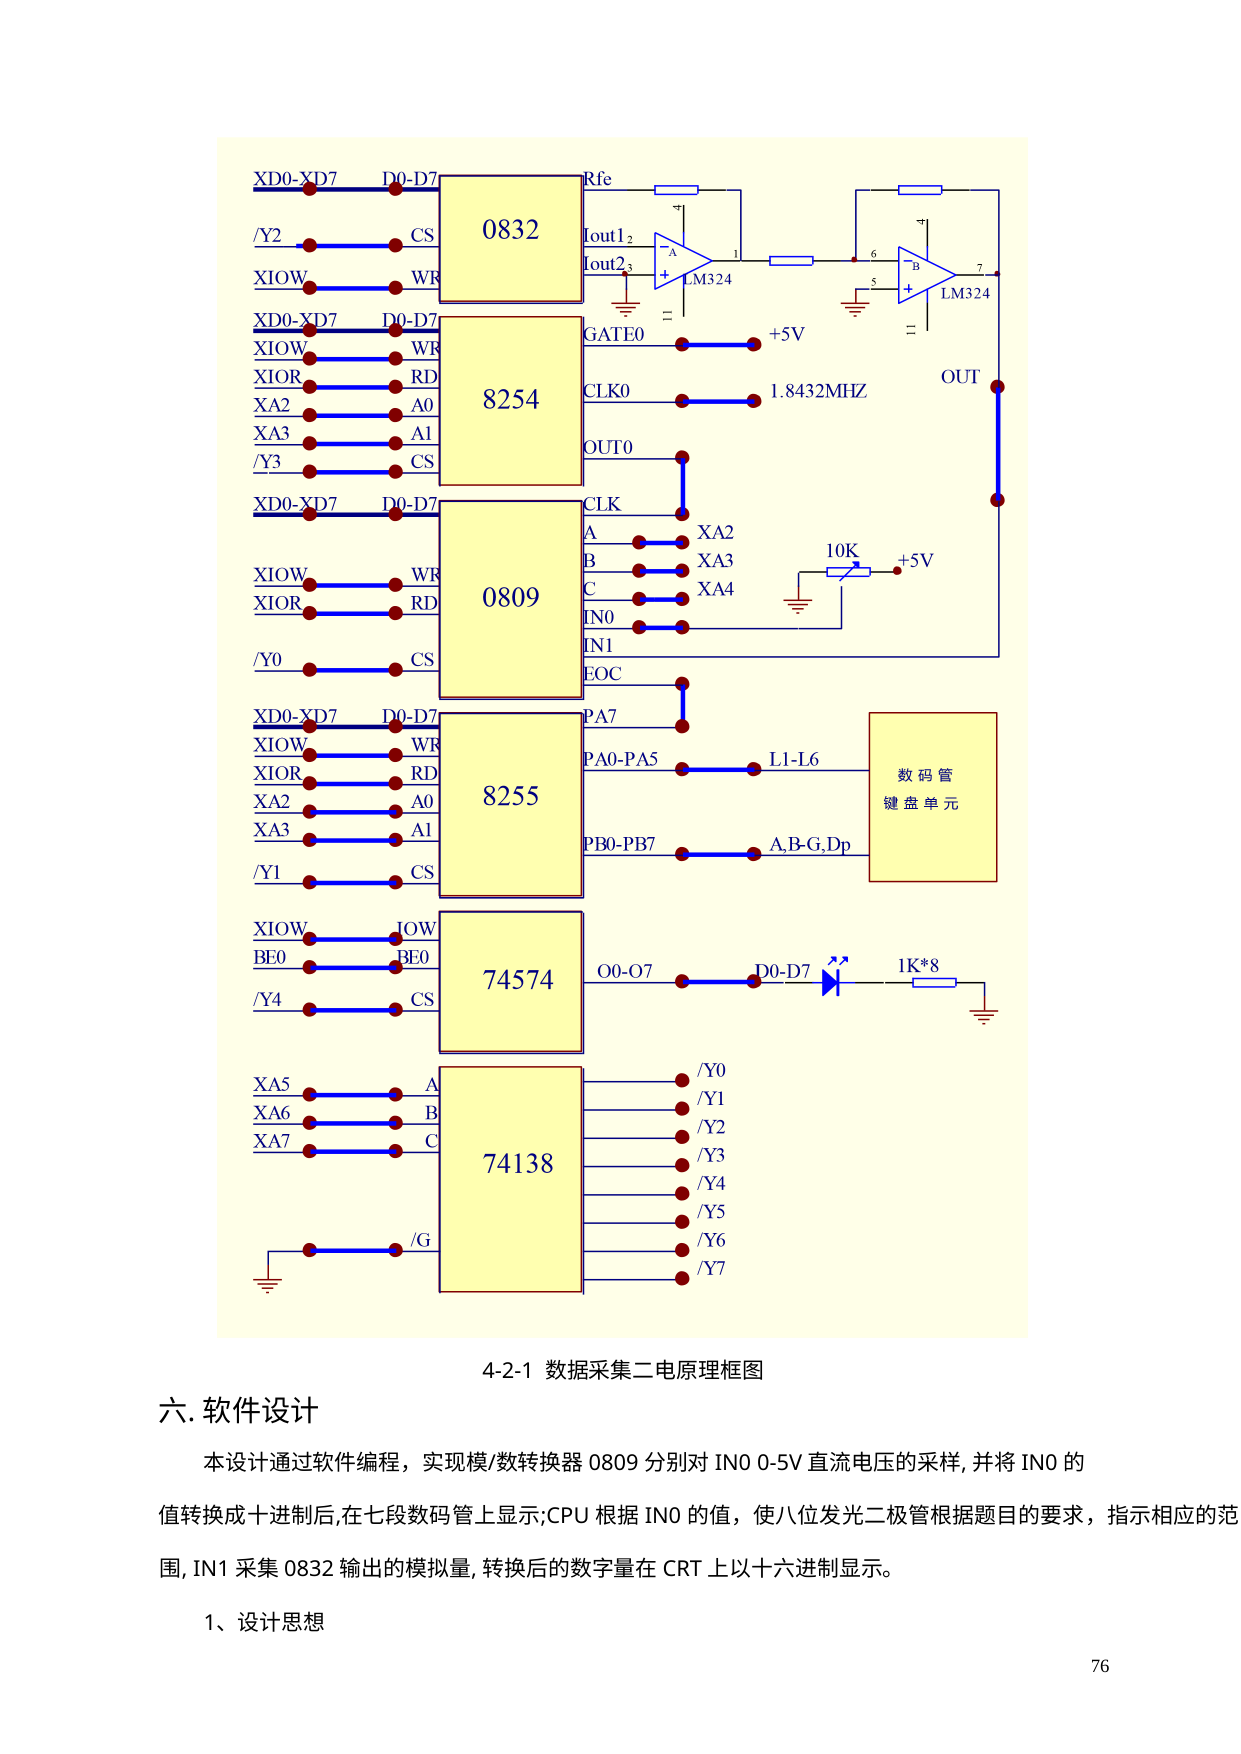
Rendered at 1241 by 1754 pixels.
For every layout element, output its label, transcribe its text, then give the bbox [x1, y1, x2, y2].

picture [216, 136, 1028, 1338]
text 本设计通过软件编程，实现模/数转换器 0809 分别对 IN0 0-5V 直流电压的采样, 并将 IN0 的 [203, 1445, 1106, 1477]
subtitle 六. 软件设计 [158, 1387, 1240, 1429]
text 值转换成十进制后,在七段数码管上显示;CPU 根据 IN0 的值，使八位发光二极管根据题目的要求，指示相应的范围, IN1 采集 0832 输出的模拟量, 转换后的数字量在 CRT 上以十六进制显示。 [158, 1498, 1240, 1583]
text 4-2-1 数据采集二电原理框图 [159, 1353, 1086, 1384]
text 1、设计思想 [203, 1604, 1106, 1636]
